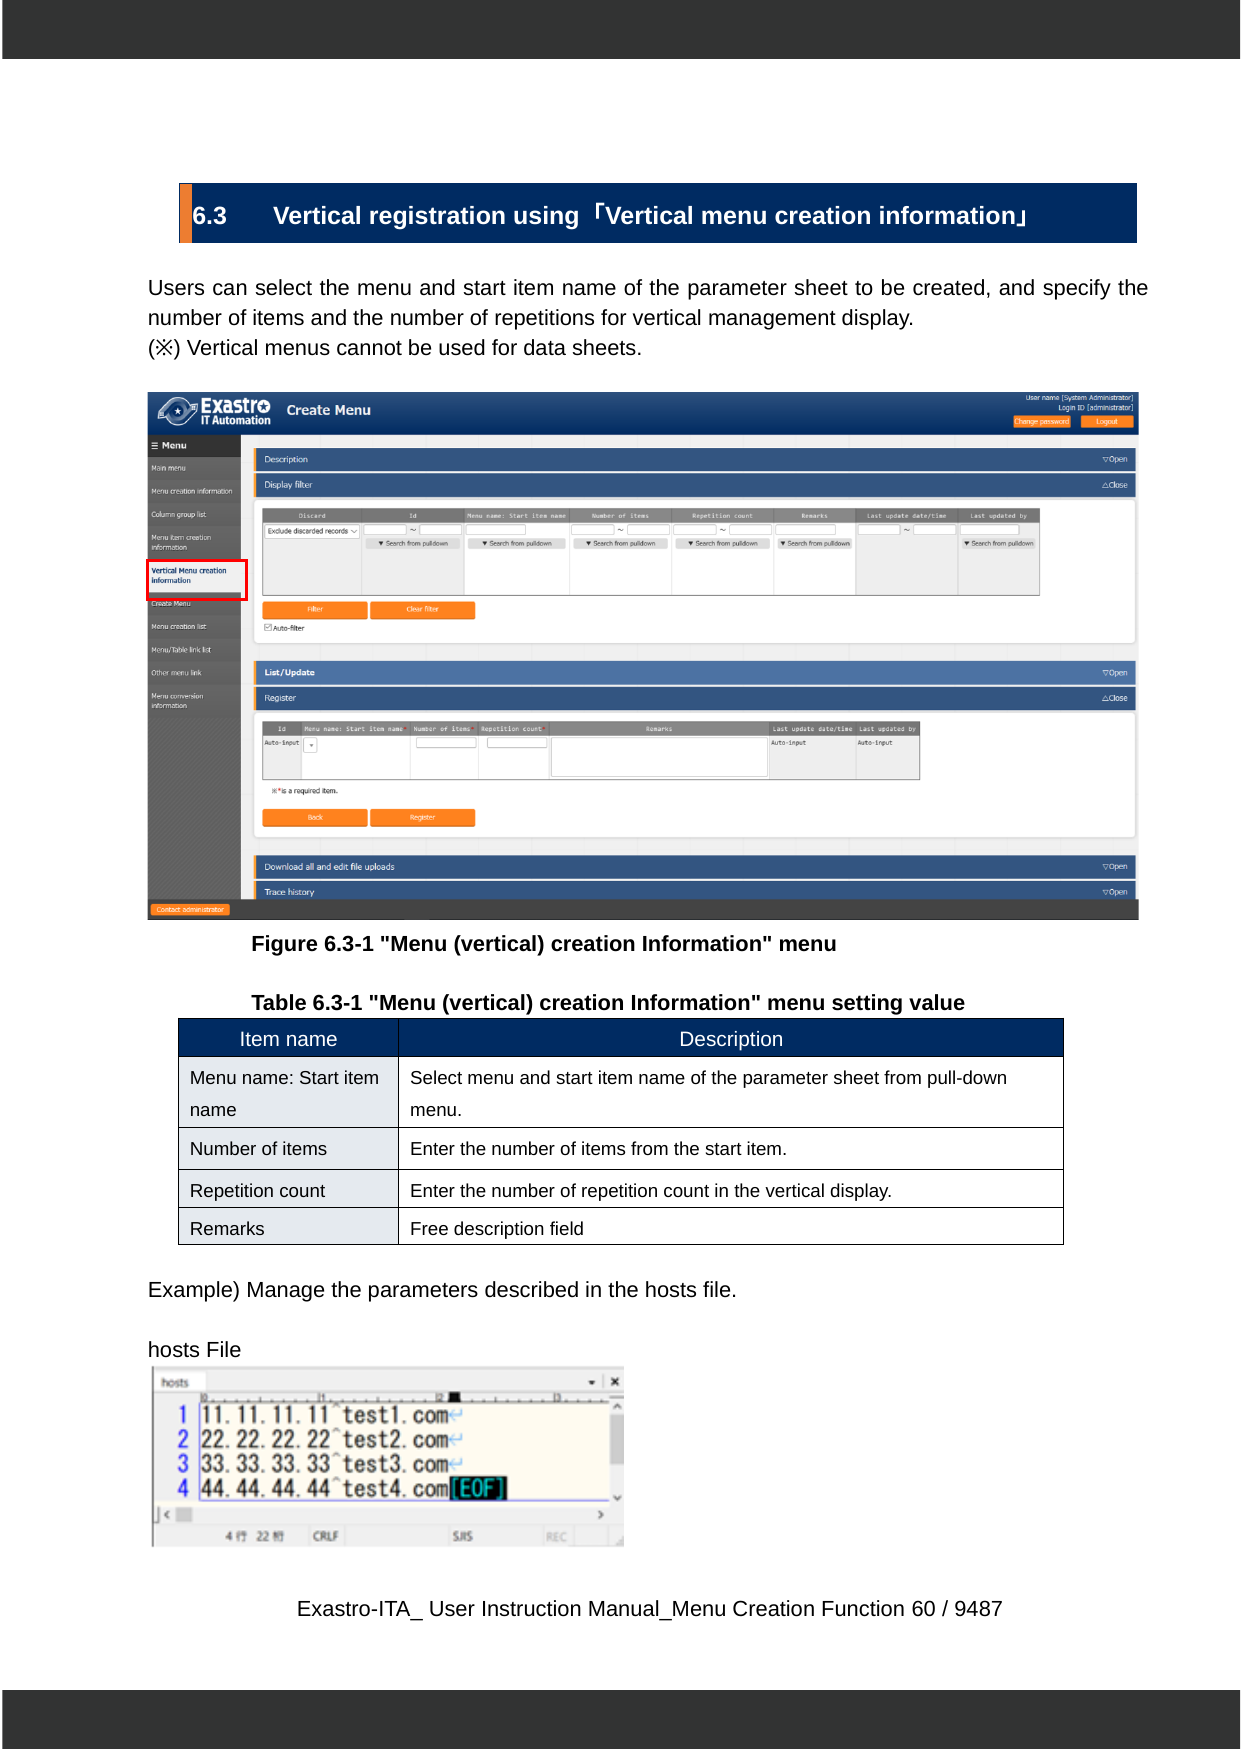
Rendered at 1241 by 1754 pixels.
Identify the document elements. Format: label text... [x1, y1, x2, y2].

picture [147, 392, 1139, 920]
picture [149, 562, 245, 598]
table_cell Enter the number of items from the start item. [399, 1128, 1063, 1169]
table_cell Enter the number of repetition count in the vertical display. [399, 1170, 1063, 1207]
table_header Description [399, 1019, 1063, 1056]
table_cell Number of items [179, 1128, 398, 1169]
text (※) Vertical menus cannot be used for data sheets. [148, 332, 1152, 362]
subtitle Vertical registration using「Vertical menu creation information」 [179, 183, 1137, 243]
text Users can select the menu and start item name of the parameter sheet to be created, and specify the number of items and the number of repetitions for vertical management display. [148, 273, 1152, 332]
text hosts File [148, 1334, 1152, 1364]
table_cell Repetition count [179, 1170, 398, 1207]
text Table 6.3-1 "Menu (vertical) creation Information" menu setting value [148, 988, 1152, 1018]
table_cell Free description field [399, 1208, 1063, 1244]
picture [147, 1364, 624, 1549]
table_header Item name [179, 1019, 398, 1056]
table_cell Remarks [179, 1208, 398, 1244]
table_cell Select menu and start item name of the parameter sheet from pull-down menu. [399, 1057, 1063, 1127]
picture [2, 1690, 1241, 1749]
text Figure 6.3-1 "Menu (vertical) creation Information" menu [148, 928, 1152, 958]
picture [2, 0, 1241, 59]
table_cell Menu name: Start item name [179, 1057, 398, 1127]
text Example) Manage the parameters described in the hosts file. [148, 1275, 1152, 1304]
